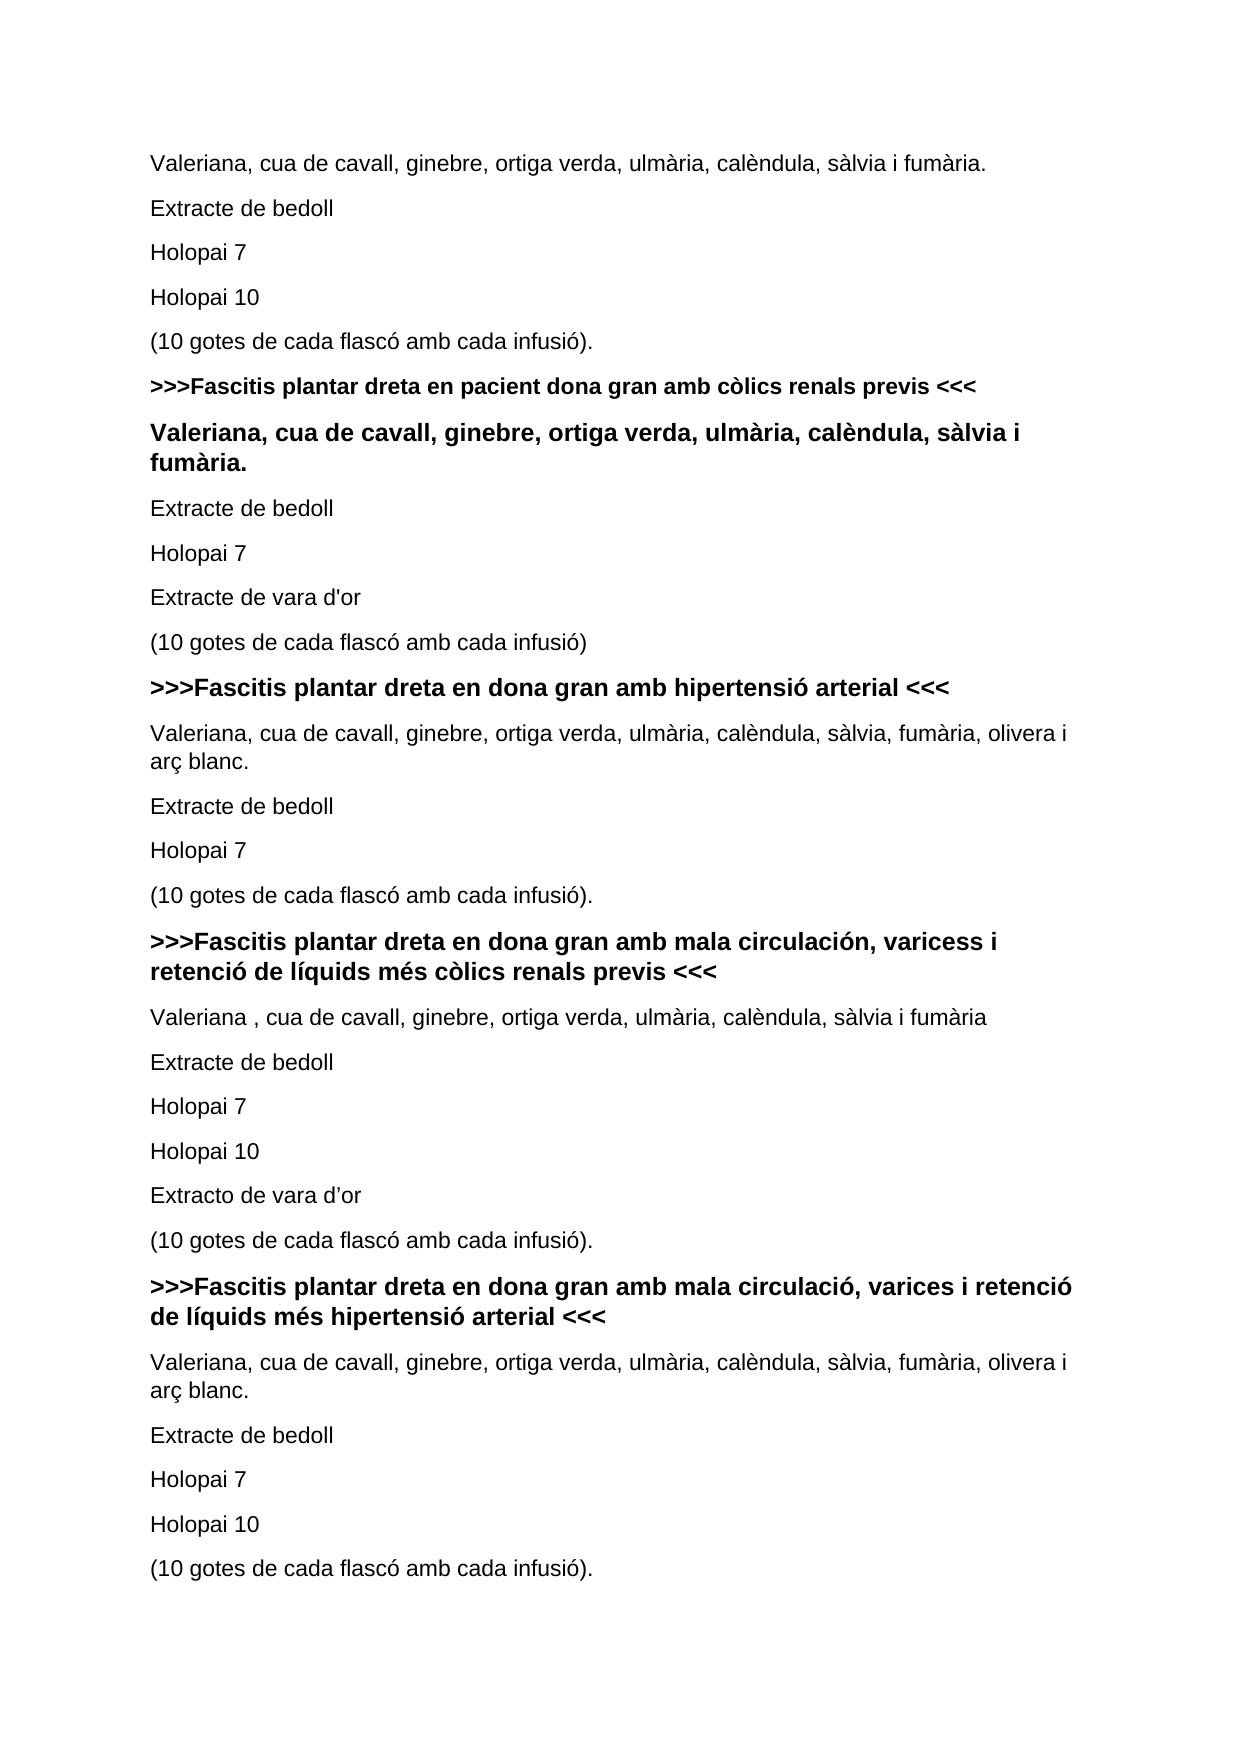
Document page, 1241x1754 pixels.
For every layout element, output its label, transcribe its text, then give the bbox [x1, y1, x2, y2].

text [150, 328, 1090, 355]
text Valeriana , cua de cavall, ginebre, ortiga verda, ulmària, calèndula, sàlvia i fumària [150, 1004, 1090, 1031]
text Holopai 10 [150, 284, 1090, 310]
text Holopai 10 [150, 1138, 1090, 1164]
text Extracte de bedoll [150, 495, 1090, 521]
text Holopai 10 [150, 1511, 1090, 1537]
text Extracte de bedoll [150, 1049, 1090, 1075]
text Extracte de bedoll [150, 793, 1090, 819]
text Extracte de bedoll [150, 194, 1090, 221]
text (10 gotes de cada flascó amb cada infusió). [150, 1555, 1090, 1582]
text Valeriana, cua de cavall, ginebre, ortiga verda, ulmària, calèndula, sàlvia i fumària. [150, 417, 1090, 477]
text >>>Fascitis plantar dreta en dona gran amb mala circulación, varicess i retenció de líquids més còlics renals previs <<< [150, 927, 1090, 986]
text (10 gotes de cada flascó amb cada infusió). [150, 882, 1090, 908]
text (10 gotes de cada flascó amb cada infusió). [150, 1227, 1090, 1253]
text Valeriana, cua de cavall, ginebre, ortiga verda, ulmària, calèndula, sàlvia i fumària. [150, 150, 1090, 176]
text Valeriana, cua de cavall, ginebre, ortiga verda, ulmària, calèndula, sàlvia, fumària, olivera i arç blanc. [150, 1349, 1090, 1403]
text >>>Fascitis plantar dreta en dona gran amb hipertensió arterial <<< [150, 673, 1090, 702]
text Holopai 7 [150, 1466, 1090, 1493]
text (10 gotes de cada flascó amb cada infusió) [150, 629, 1090, 655]
text Holopai 7 [150, 239, 1090, 266]
text >>>Fascitis plantar dreta en dona gran amb mala circulació, varices i retenció de líquids més hipertensió arterial <<< [150, 1272, 1090, 1331]
text Holopai 7 [150, 539, 1090, 566]
text Holopai 7 [150, 1093, 1090, 1120]
text Holopai 7 [150, 837, 1090, 864]
text Extracto de vara d’or [150, 1182, 1090, 1209]
text Extracte de vara d'or [150, 584, 1090, 611]
text Extracte de bedoll [150, 1422, 1090, 1448]
text Valeriana, cua de cavall, ginebre, ortiga verda, ulmària, calèndula, sàlvia, fumària, olivera i arç blanc. [150, 720, 1090, 775]
text >>>Fascitis plantar dreta en pacient dona gran amb còlics renals previs <<< [150, 373, 1090, 399]
